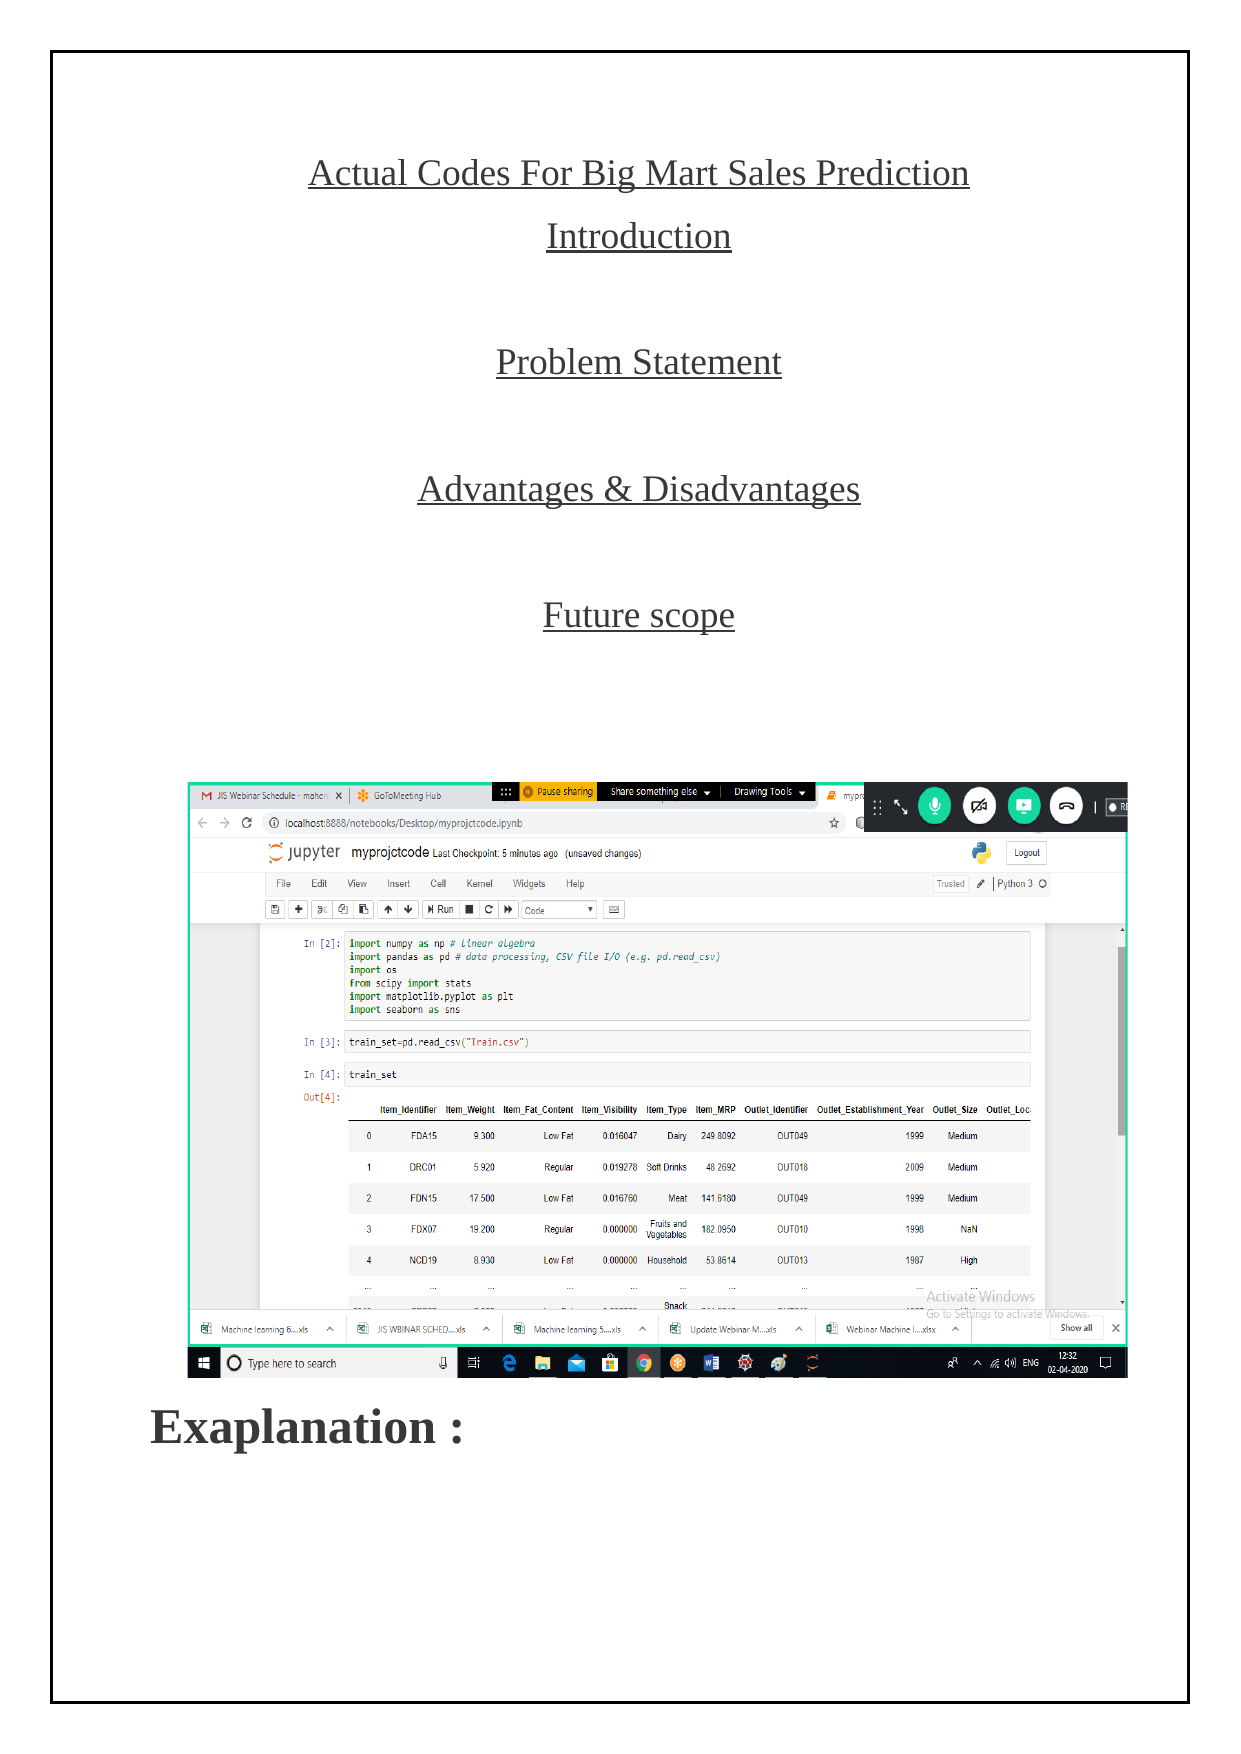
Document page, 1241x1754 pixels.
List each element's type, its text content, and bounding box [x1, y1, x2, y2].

picture [187, 782, 1128, 1378]
text Exaplanation : [150, 1396, 1090, 1454]
text Actual Codes For Big Mart Sales Prediction [187, 150, 1090, 193]
text Advantages & Disadvantages [187, 466, 1090, 509]
text Introduction [187, 213, 1090, 256]
text Future scope [187, 593, 1090, 636]
text Problem Statement [187, 340, 1090, 383]
